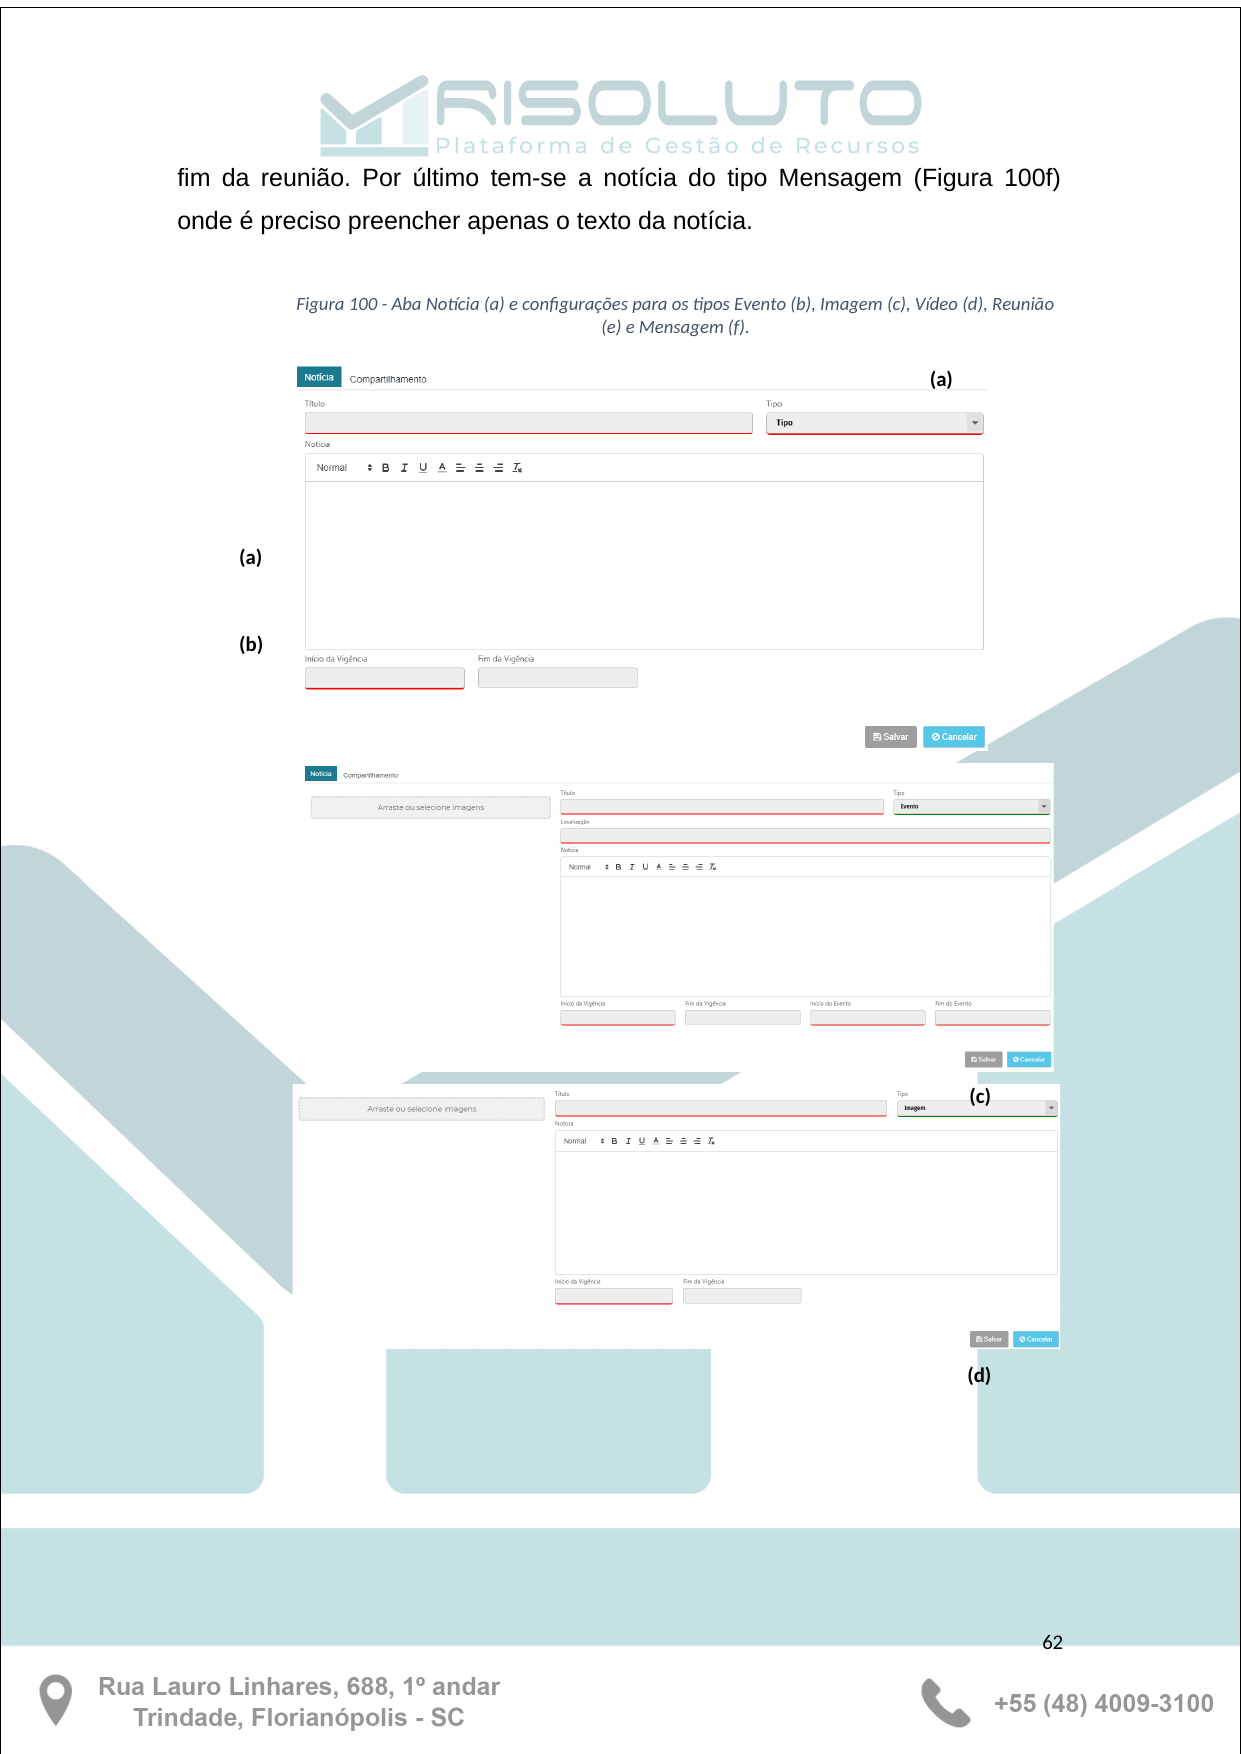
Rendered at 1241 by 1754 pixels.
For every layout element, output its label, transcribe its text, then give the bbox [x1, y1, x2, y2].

text Figura 100 - Aba Notícia (a) e configurações para os tipos Evento (b), Imagem (c), Vídeo (d), Reunião (e) e Mensagem (f). [289, 292, 1063, 338]
picture [1, 8, 1240, 1754]
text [177, 163, 1063, 235]
